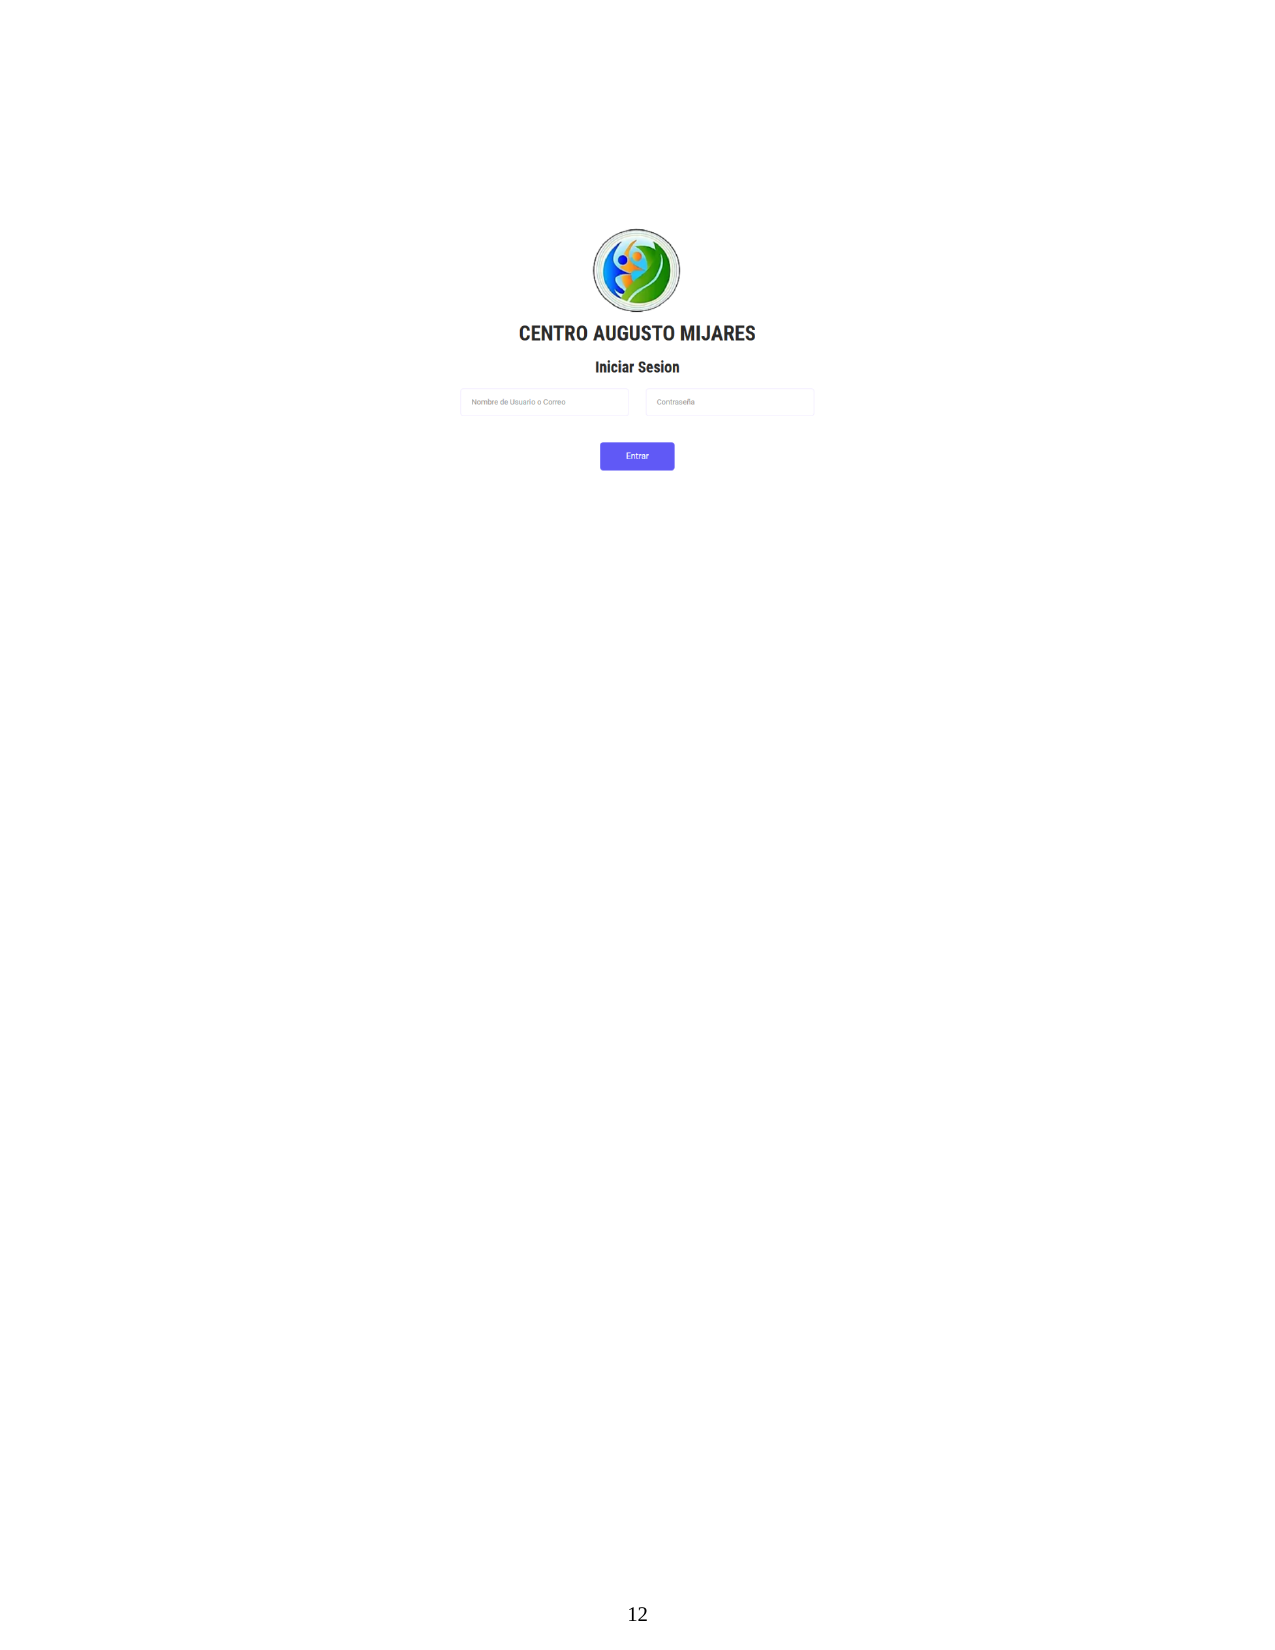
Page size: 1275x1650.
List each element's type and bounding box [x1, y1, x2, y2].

picture [179, 154, 1095, 604]
